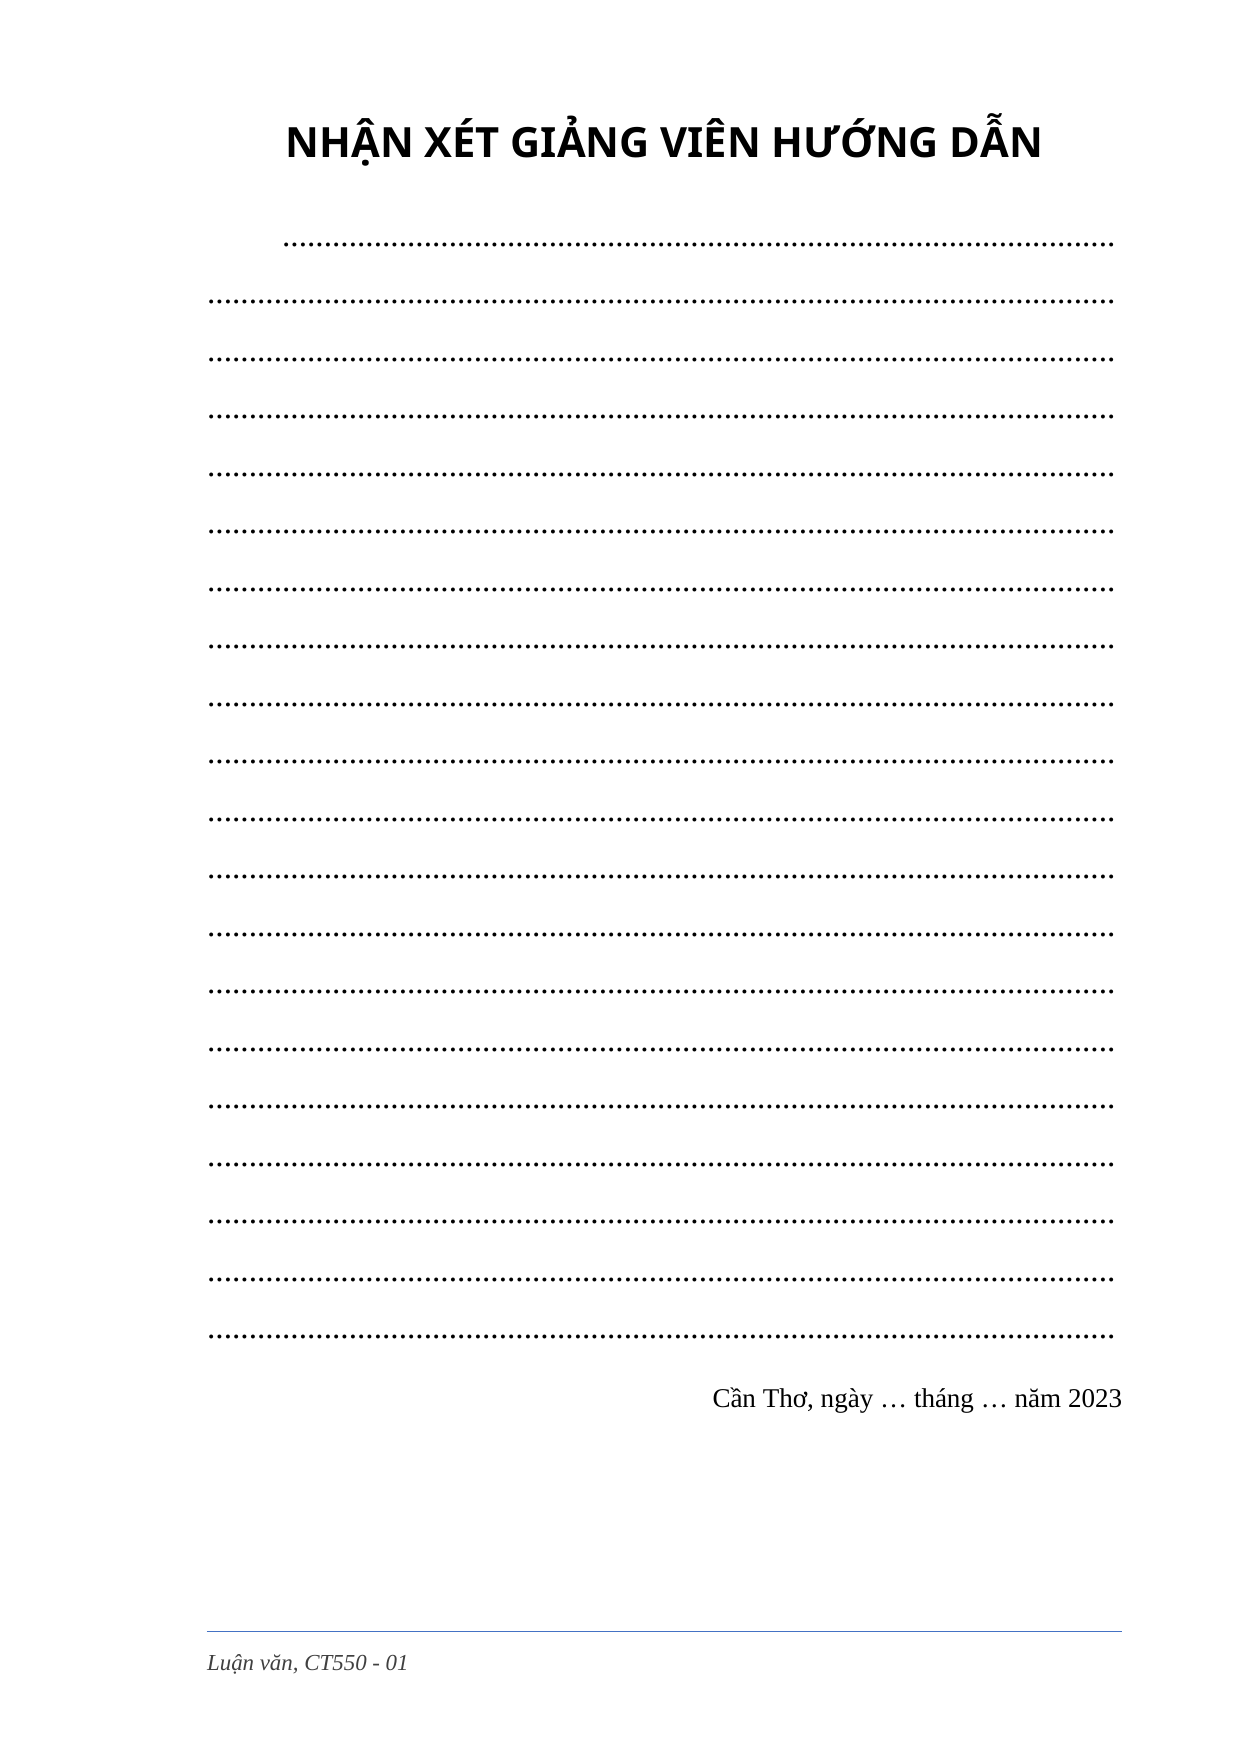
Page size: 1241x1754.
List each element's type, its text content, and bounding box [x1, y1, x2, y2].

text ........................................................................................................................................................................................................................................................................................................................................................................................................................................................................................................................................................................................................................................................................................................................................................................................................................................................................................................................................................................................................................................................................................................................................................................................................................................................................................................................................................................................................................................................................................................................................................................................................................................................................................................................................................................................................................................................................................................................................................................................................................................................................................................................................................................................................................................................... [207, 215, 1122, 1346]
text Cần Thơ, ngày … tháng … năm 2023 [207, 1382, 1122, 1413]
subtitle NHẬN XÉT GIẢNG VIÊN HƯỚNG DẪN [207, 113, 1122, 170]
